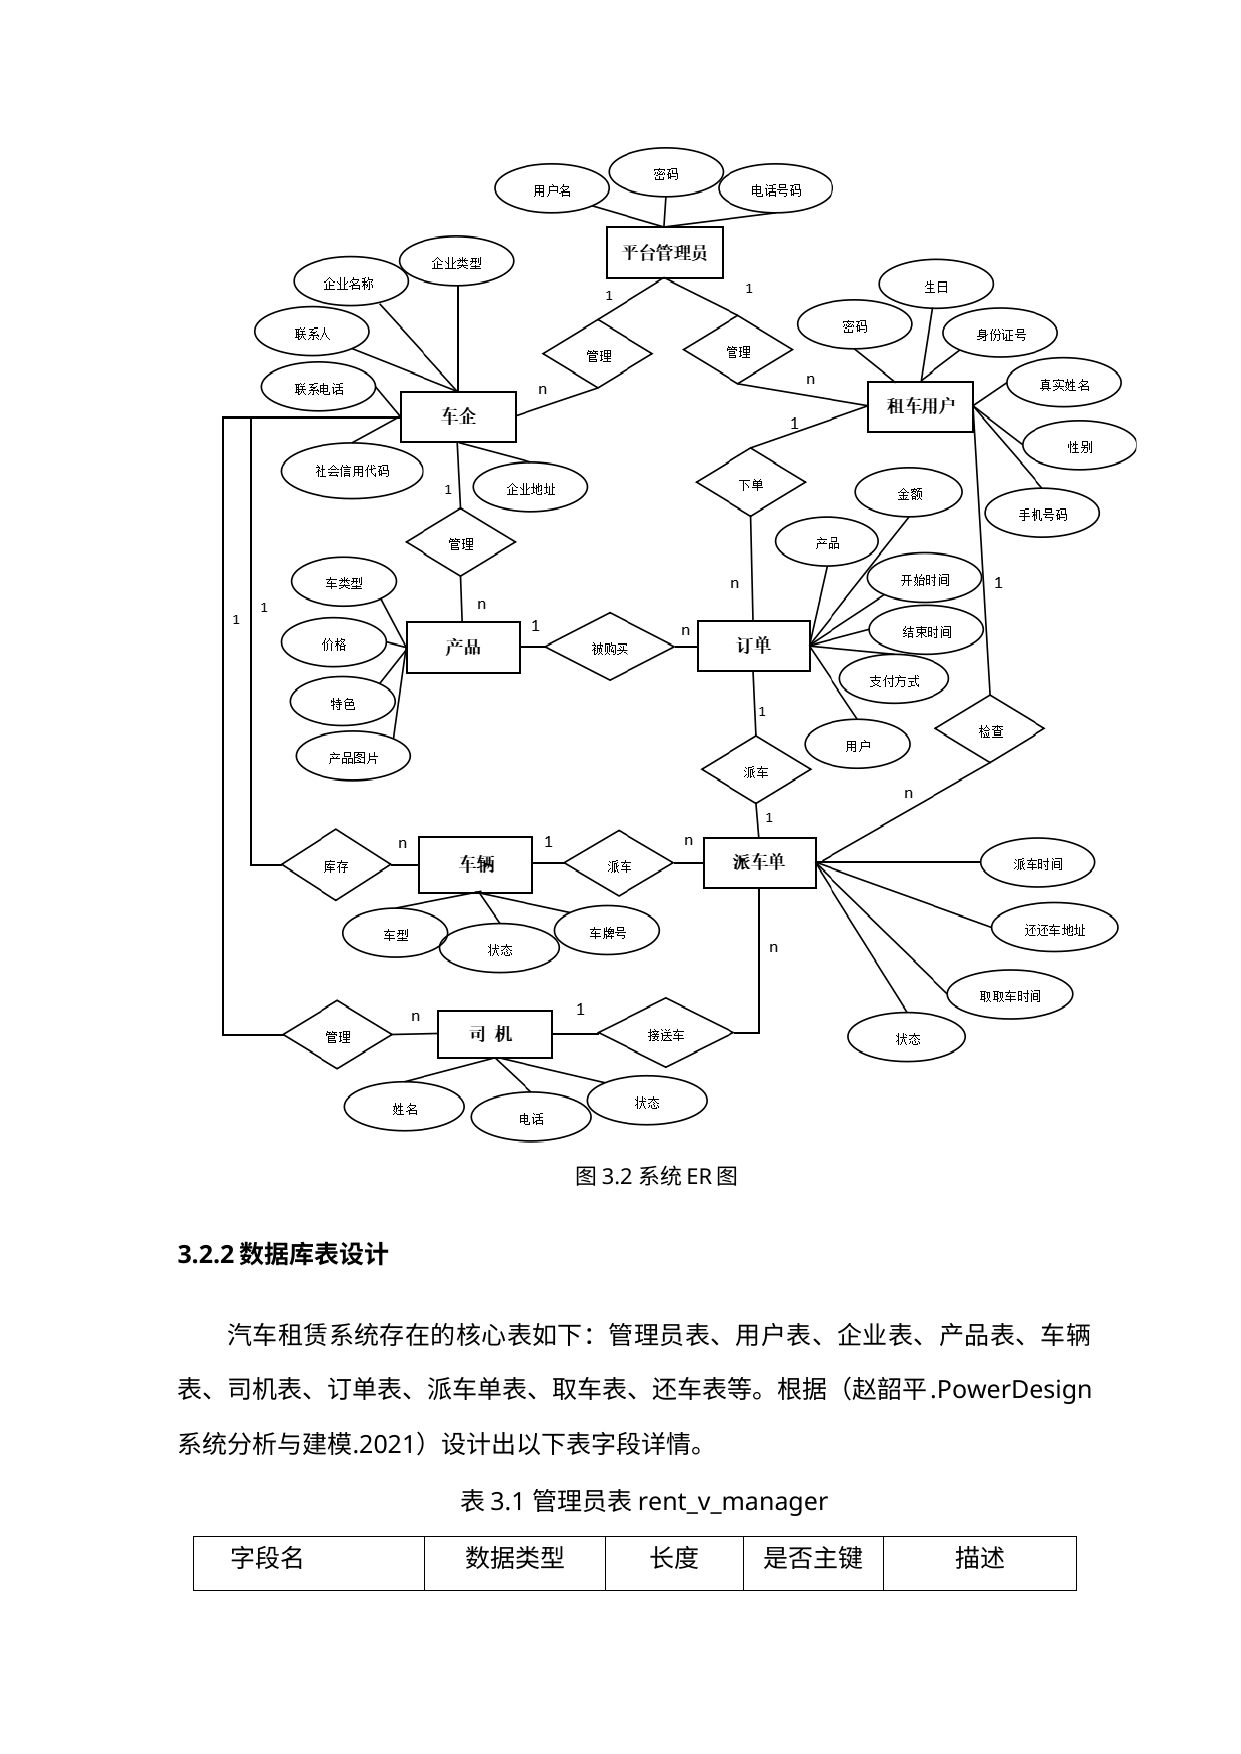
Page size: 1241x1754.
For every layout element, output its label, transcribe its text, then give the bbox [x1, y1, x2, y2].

picture [221, 147, 1137, 1143]
text 图3.2 系统ER图 [177, 1159, 1093, 1191]
table_header 是否主键 [744, 1537, 883, 1590]
text 表3.1 管理员表 rent_v_manager [177, 1481, 1093, 1517]
subtitle 3.2.2数据库表设计 [177, 1234, 1093, 1270]
table_header 字段名 [194, 1537, 424, 1590]
text 汽车租赁系统存在的核心表如下：管理员表、用户表、企业表、产品表、车辆表、司机表、订单表、派车单表、取车表、还车表等。根据（赵韶平.PowerDesign系统分析与建模.2021）设计出以下表字段详情。 [177, 1316, 1093, 1461]
table_header 长度 [606, 1537, 743, 1590]
table_header 数据类型 [425, 1537, 605, 1590]
table_header 描述 [884, 1537, 1076, 1590]
